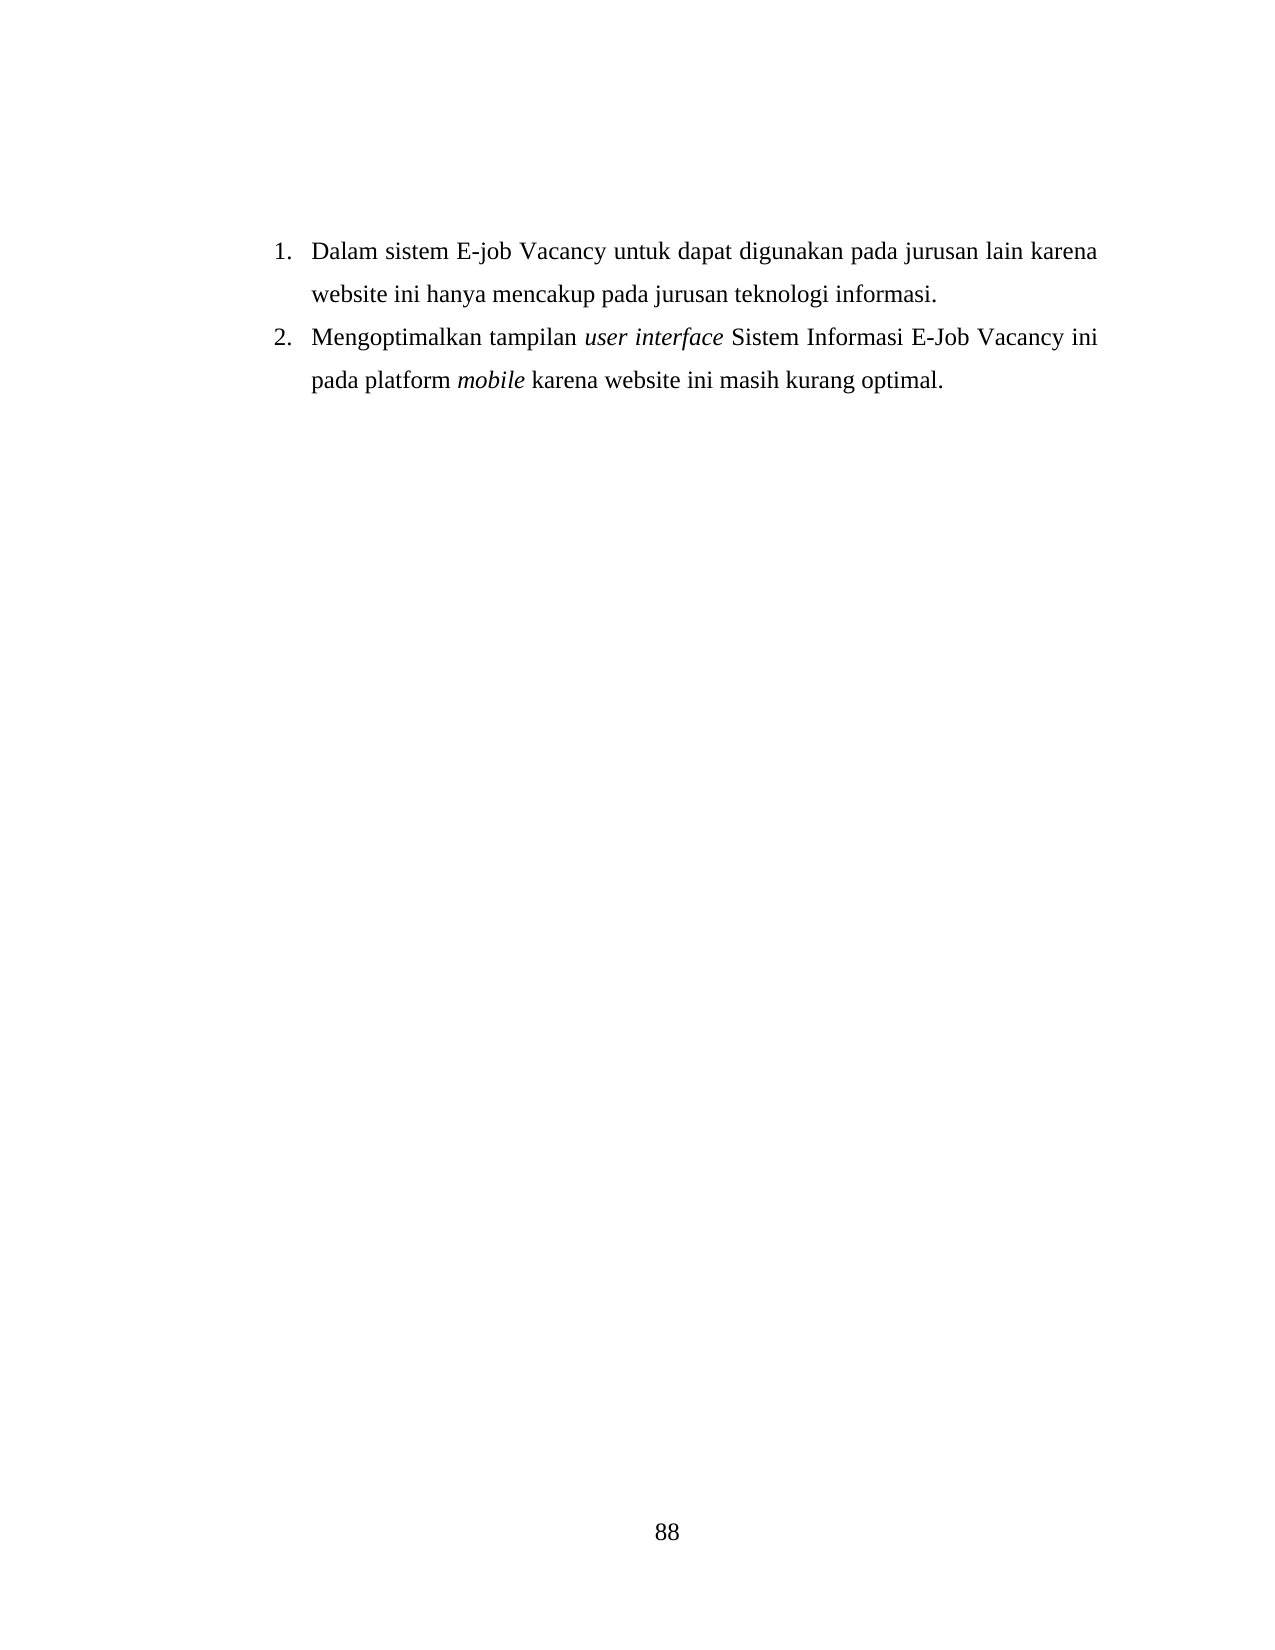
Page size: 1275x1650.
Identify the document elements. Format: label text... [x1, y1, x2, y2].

list Mengoptimalkan tampilan user interface Sistem Informasi E-Job Vacancy ini pada platform mobile karena website ini masih kurang optimal. [274, 322, 1098, 394]
list Dalam sistem E-job Vacancy untuk dapat digunakan pada jurusan lain karena website ini hanya mencakup pada jurusan teknologi informasi. [274, 236, 1098, 308]
